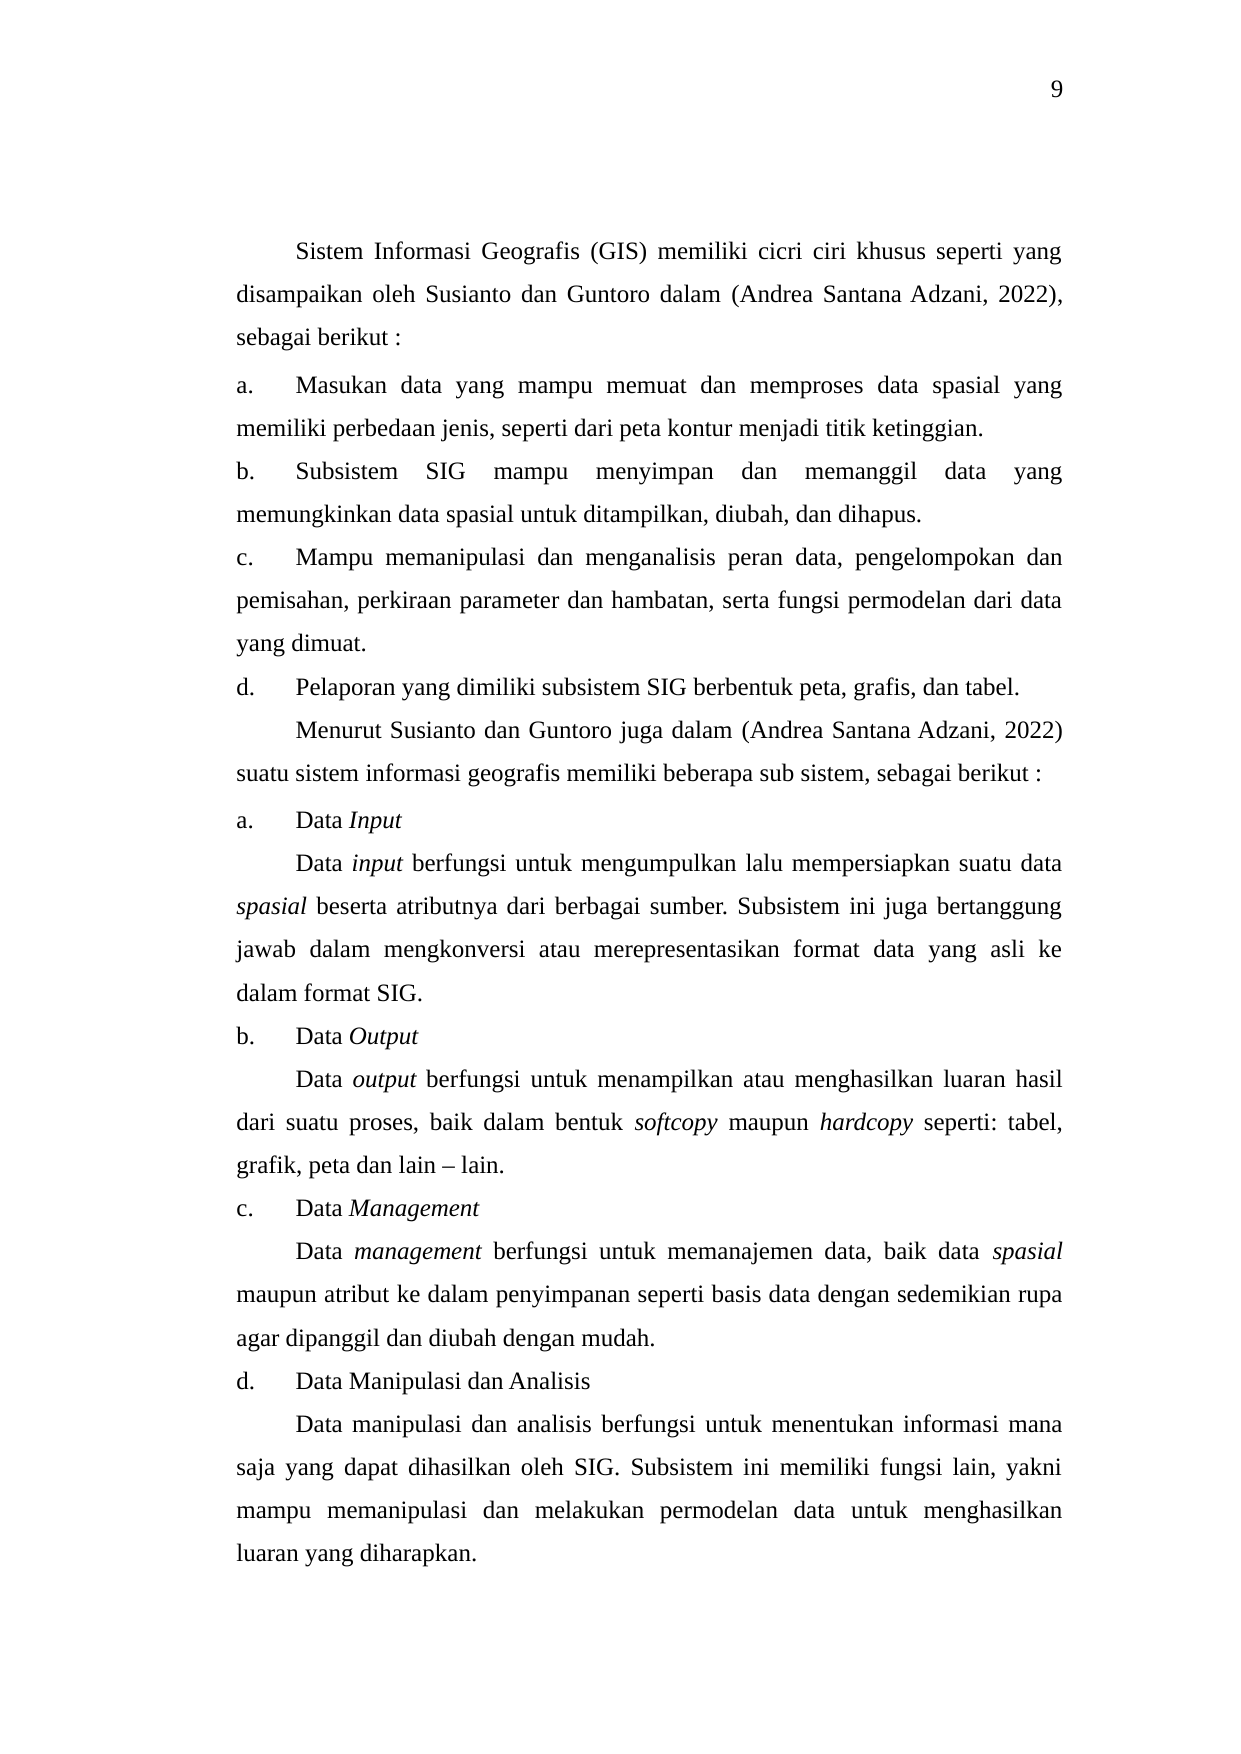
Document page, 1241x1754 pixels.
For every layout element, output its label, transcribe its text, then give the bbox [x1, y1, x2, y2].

list Data management berfungsi untuk memanajemen data, baik data spasial maupun atribut ke dalam penyimpanan seperti basis data dengan sedemikian rupa agar dipanggil dan diubah dengan mudah. [236, 1236, 1063, 1351]
list Data Input [236, 805, 1063, 834]
list Subsistem SIG mampu menyimpan dan memanggil data yang memungkinkan data spasial untuk ditampilkan, diubah, dan dihapus. [236, 456, 1063, 528]
list Data Output [236, 1021, 1063, 1049]
text Sistem Informasi Geografis (GIS) memiliki cicri ciri khusus seperti yang disampaikan oleh Susianto dan Guntoro dalam (Andrea Santana Adzani, 2022), sebagai berikut : [236, 236, 1063, 351]
list Data input berfungsi untuk mengumpulkan lalu mempersiapkan suatu data spasial beserta atributnya dari berbagai sumber. Subsistem ini juga bertanggung jawab dalam mengkonversi atau merepresentasikan format data yang asli ke dalam format SIG. [236, 848, 1063, 1006]
list Data output berfungsi untuk menampilkan atau menghasilkan luaran hasil dari suatu proses, baik dalam bentuk softcopy maupun hardcopy seperti: tabel, grafik, peta dan lain – lain. [236, 1064, 1063, 1179]
list Data Management [236, 1193, 1063, 1222]
list Masukan data yang mampu memuat dan memproses data spasial yang memiliki perbedaan jenis, seperti dari peta kontur menjadi titik ketinggian. [236, 370, 1063, 442]
list Data manipulasi dan analisis berfungsi untuk menentukan informasi mana saja yang dapat dihasilkan oleh SIG. Subsistem ini memiliki fungsi lain, yakni mampu memanipulasi dan melakukan permodelan data untuk menghasilkan luaran yang diharapkan. [236, 1409, 1063, 1567]
list Data Manipulasi dan Analisis [236, 1366, 1063, 1394]
list Mampu memanipulasi dan menganalisis peran data, pengelompokan dan pemisahan, perkiraan parameter dan hambatan, serta fungsi permodelan dari data yang dimuat. [236, 542, 1063, 657]
text Menurut Susianto dan Guntoro juga dalam (Andrea Santana Adzani, 2022) suatu sistem informasi geografis memiliki beberapa sub sistem, sebagai berikut : [236, 715, 1063, 787]
list Pelaporan yang dimiliki subsistem SIG berbentuk peta, grafis, dan tabel. [236, 672, 1063, 700]
